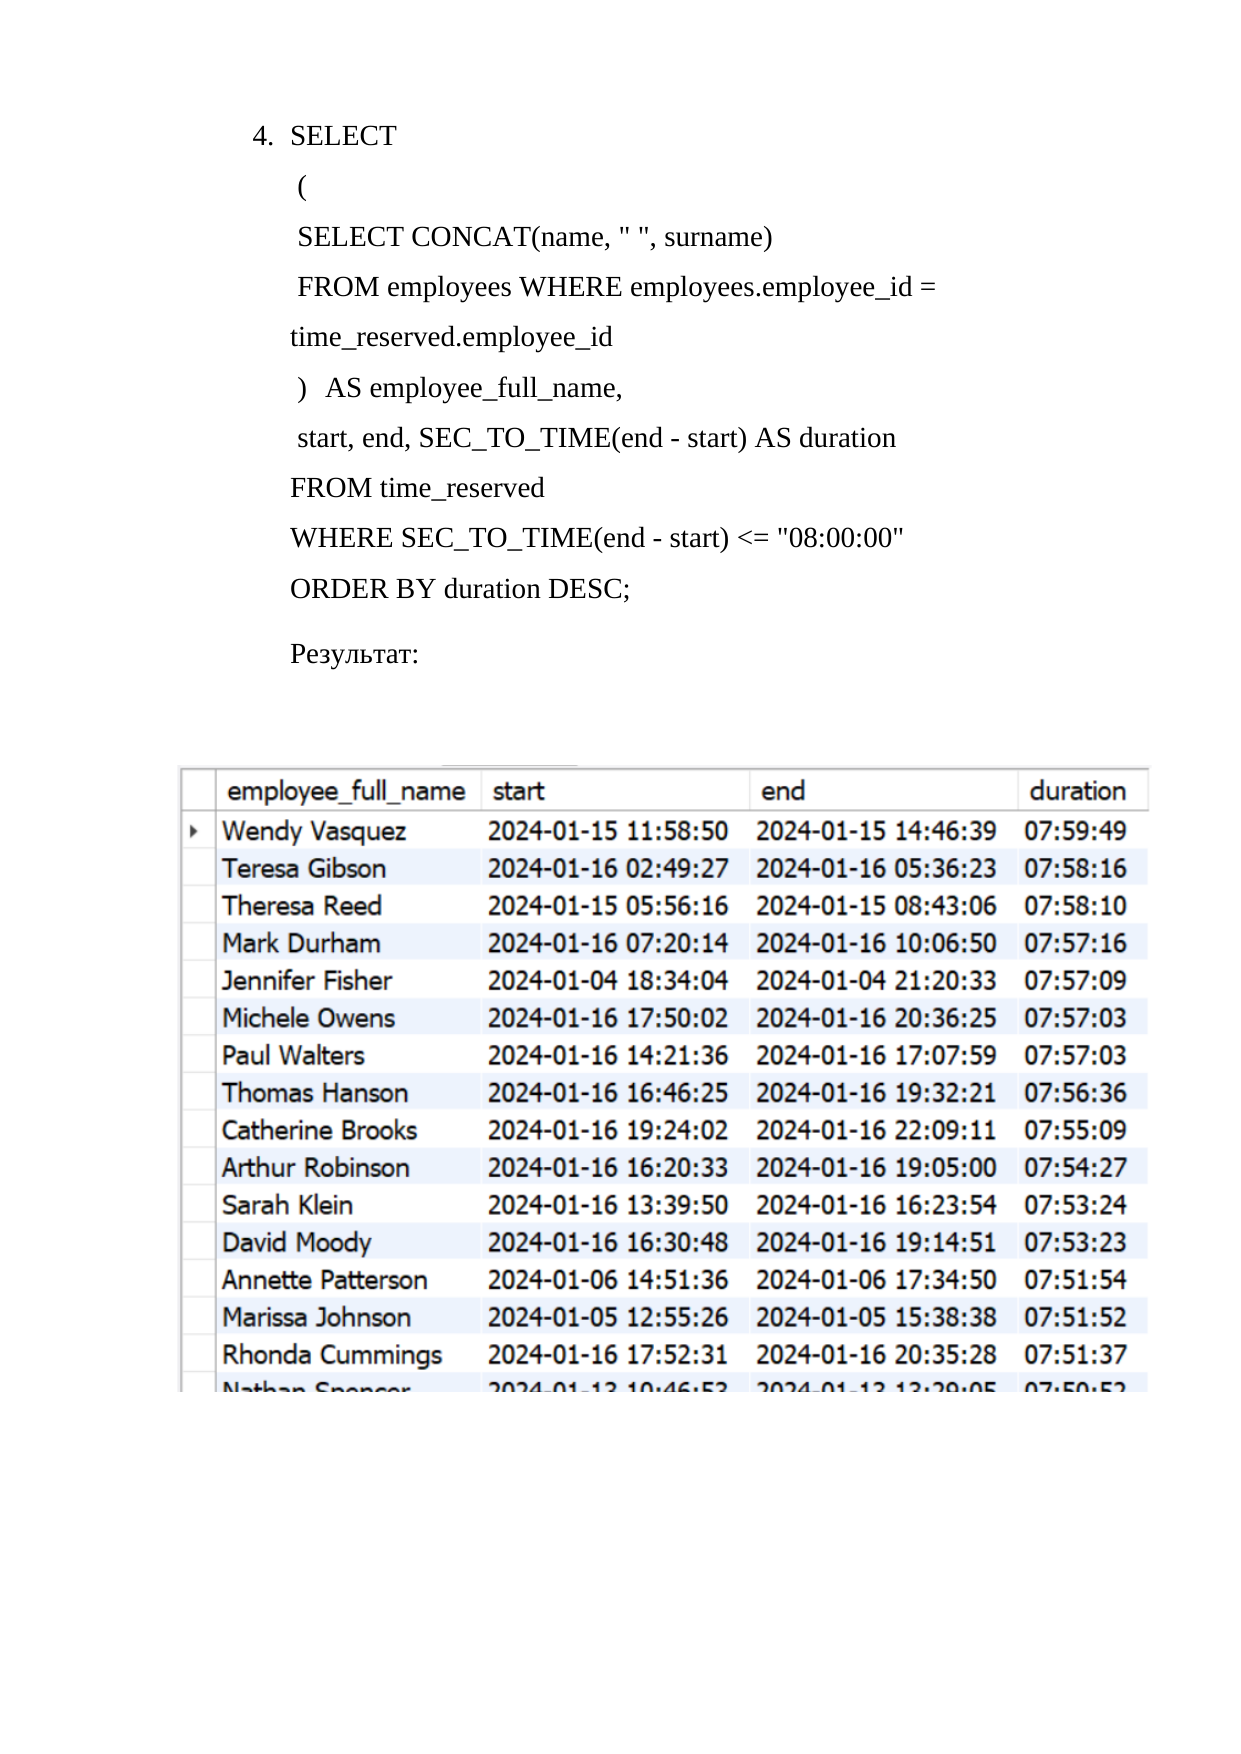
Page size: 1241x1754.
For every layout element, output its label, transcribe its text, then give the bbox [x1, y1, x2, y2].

picture [177, 765, 1152, 1392]
list Результат: [290, 636, 1152, 669]
list SELECT ( SELECT CONCAT(name, " ", surname) FROM employees WHERE employees.employee_id = time_reserved.employee_id ) AS employee_full_name, start, end, SEC_TO_TIME(end - start) AS duration FROM time_reserved WHERE SEC_TO_TIME(end - start) <= "08:00:00" ORDER BY duration DESC; [252, 118, 1152, 604]
